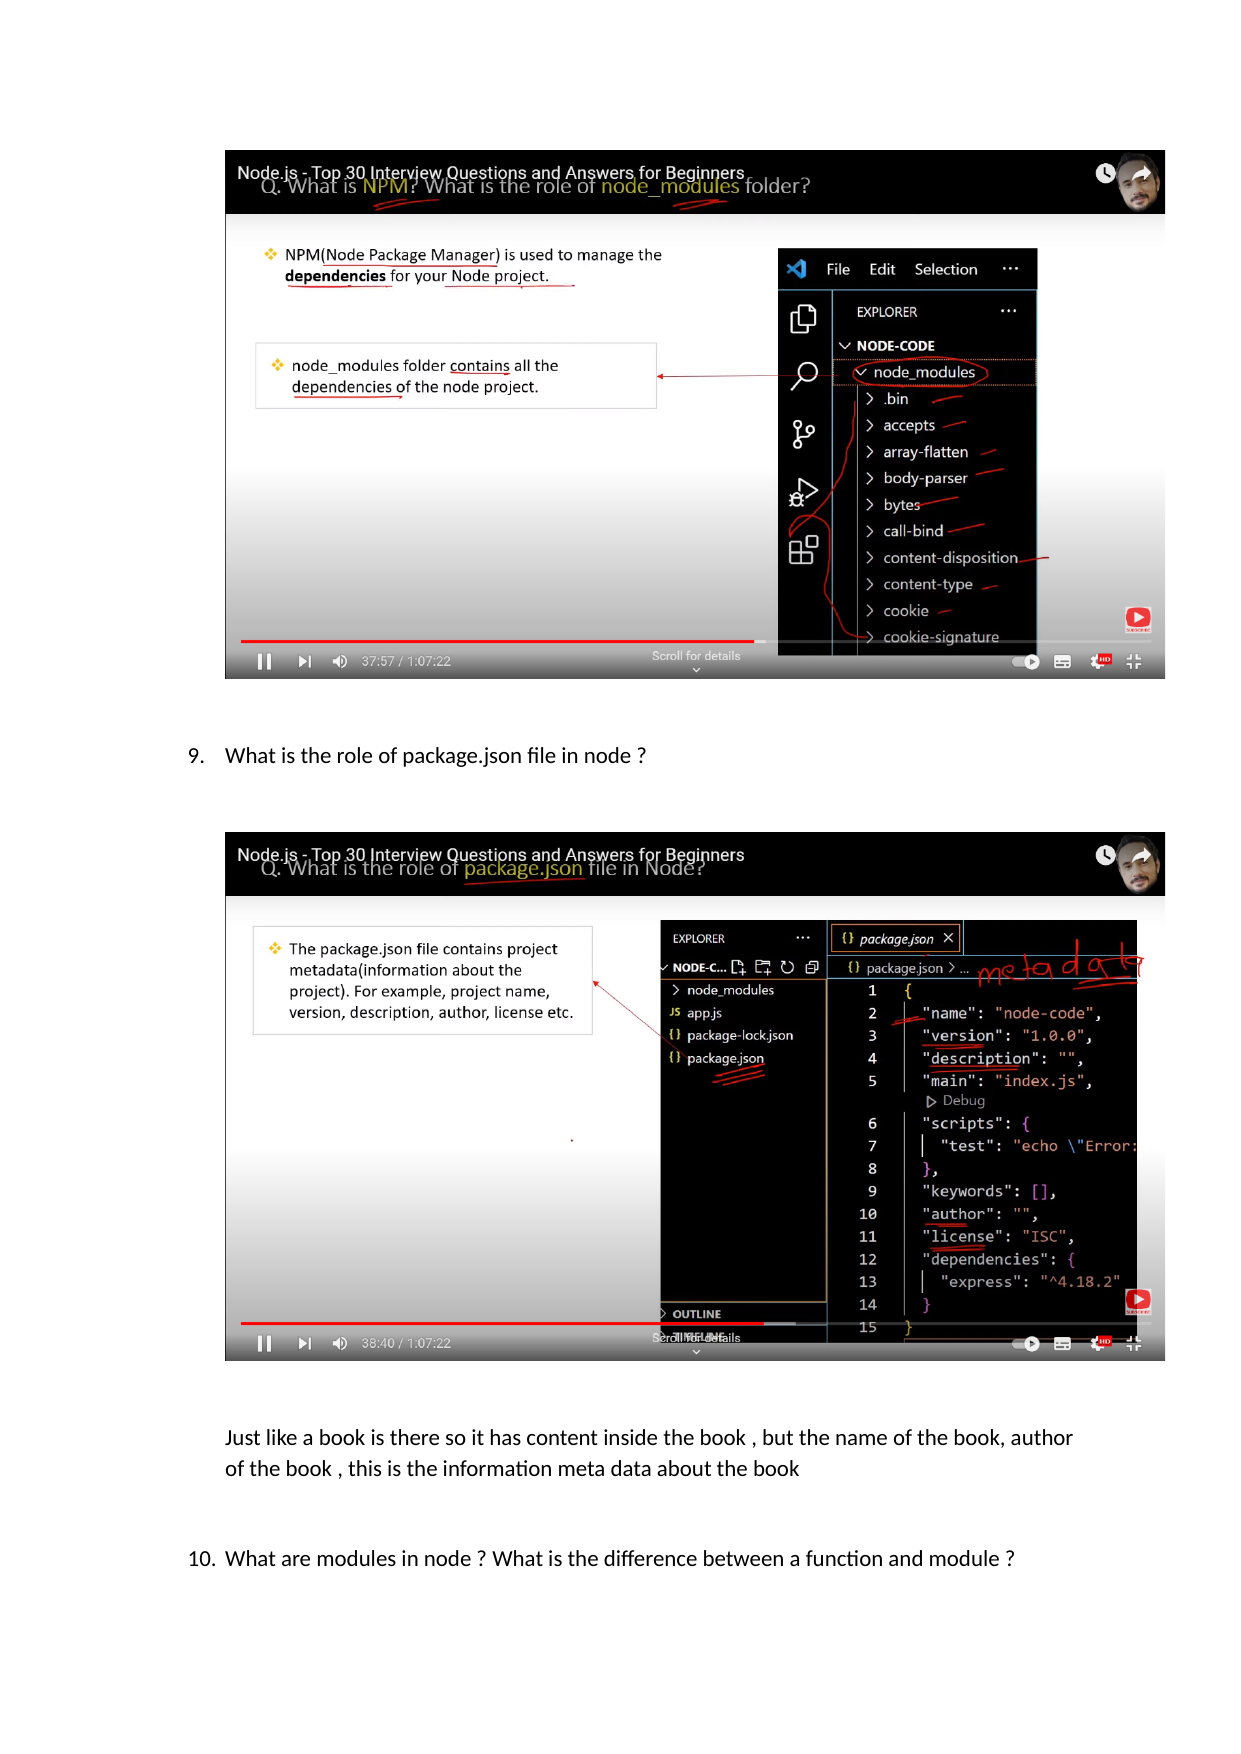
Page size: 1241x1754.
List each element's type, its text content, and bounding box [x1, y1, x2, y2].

list Just like a book is there so it has content inside the book , but the name of the book, author of the book , this is the information meta data about the book [225, 1423, 1090, 1482]
list What are modules in node ? What is the difference between a function and module ? [187, 1544, 1090, 1603]
picture [225, 832, 1166, 1361]
picture [225, 150, 1166, 679]
list What is the role of package.json file in node ? [187, 741, 1090, 769]
